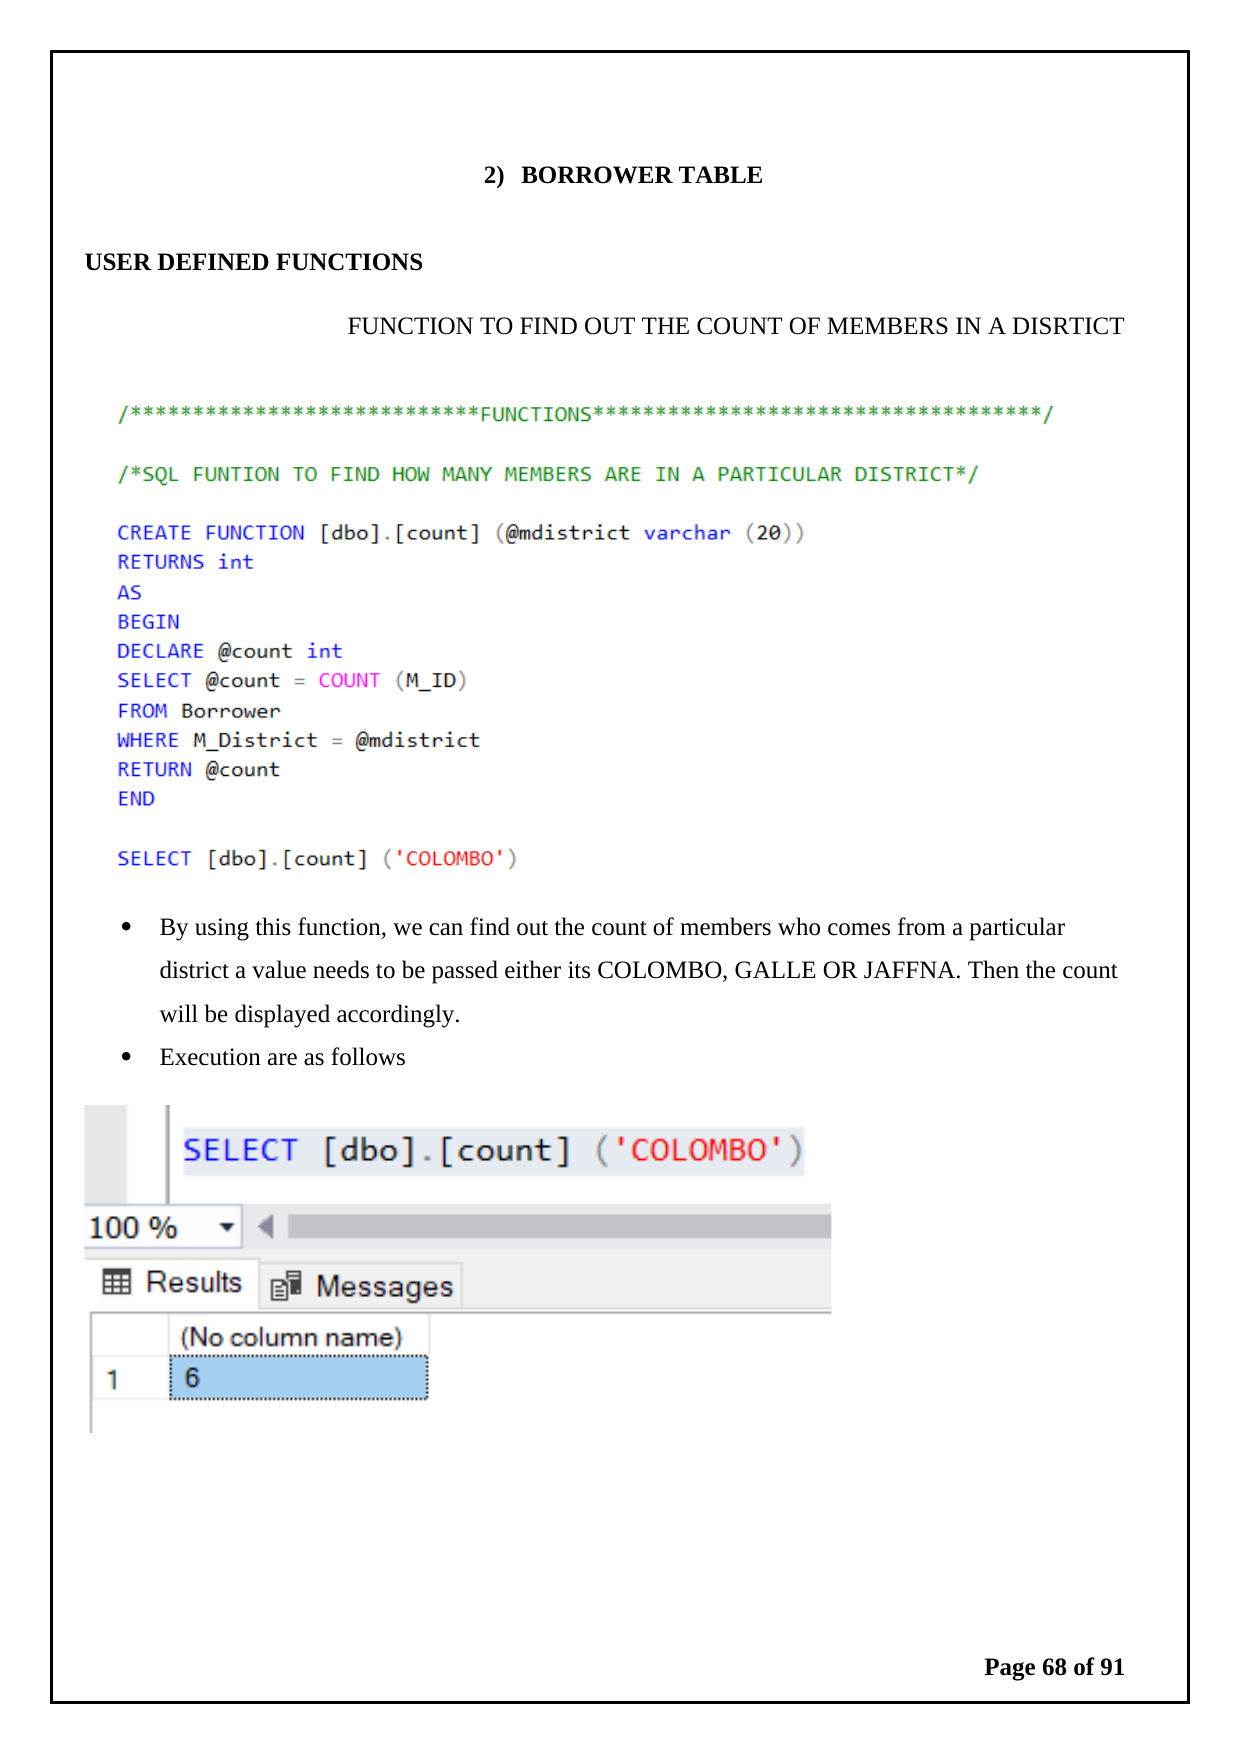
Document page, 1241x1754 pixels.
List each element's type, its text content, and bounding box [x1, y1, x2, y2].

text USER DEFINED FUNCTIONS [84, 247, 1125, 276]
picture [84, 375, 1091, 878]
text FUNCTION TO FIND OUT THE COUNT OF MEMBERS IN A DISRTICT [84, 311, 1125, 340]
list By using this function, we can find out the count of members who comes from a particular district a value needs to be passed either its COLOMBO, GALLE OR JAFFNA. Then the count will be displayed accordingly. [122, 912, 1125, 1027]
list Execution are as follows [122, 1042, 1125, 1071]
subtitle BORROWER TABLE [122, 160, 1125, 189]
picture [84, 1105, 832, 1433]
